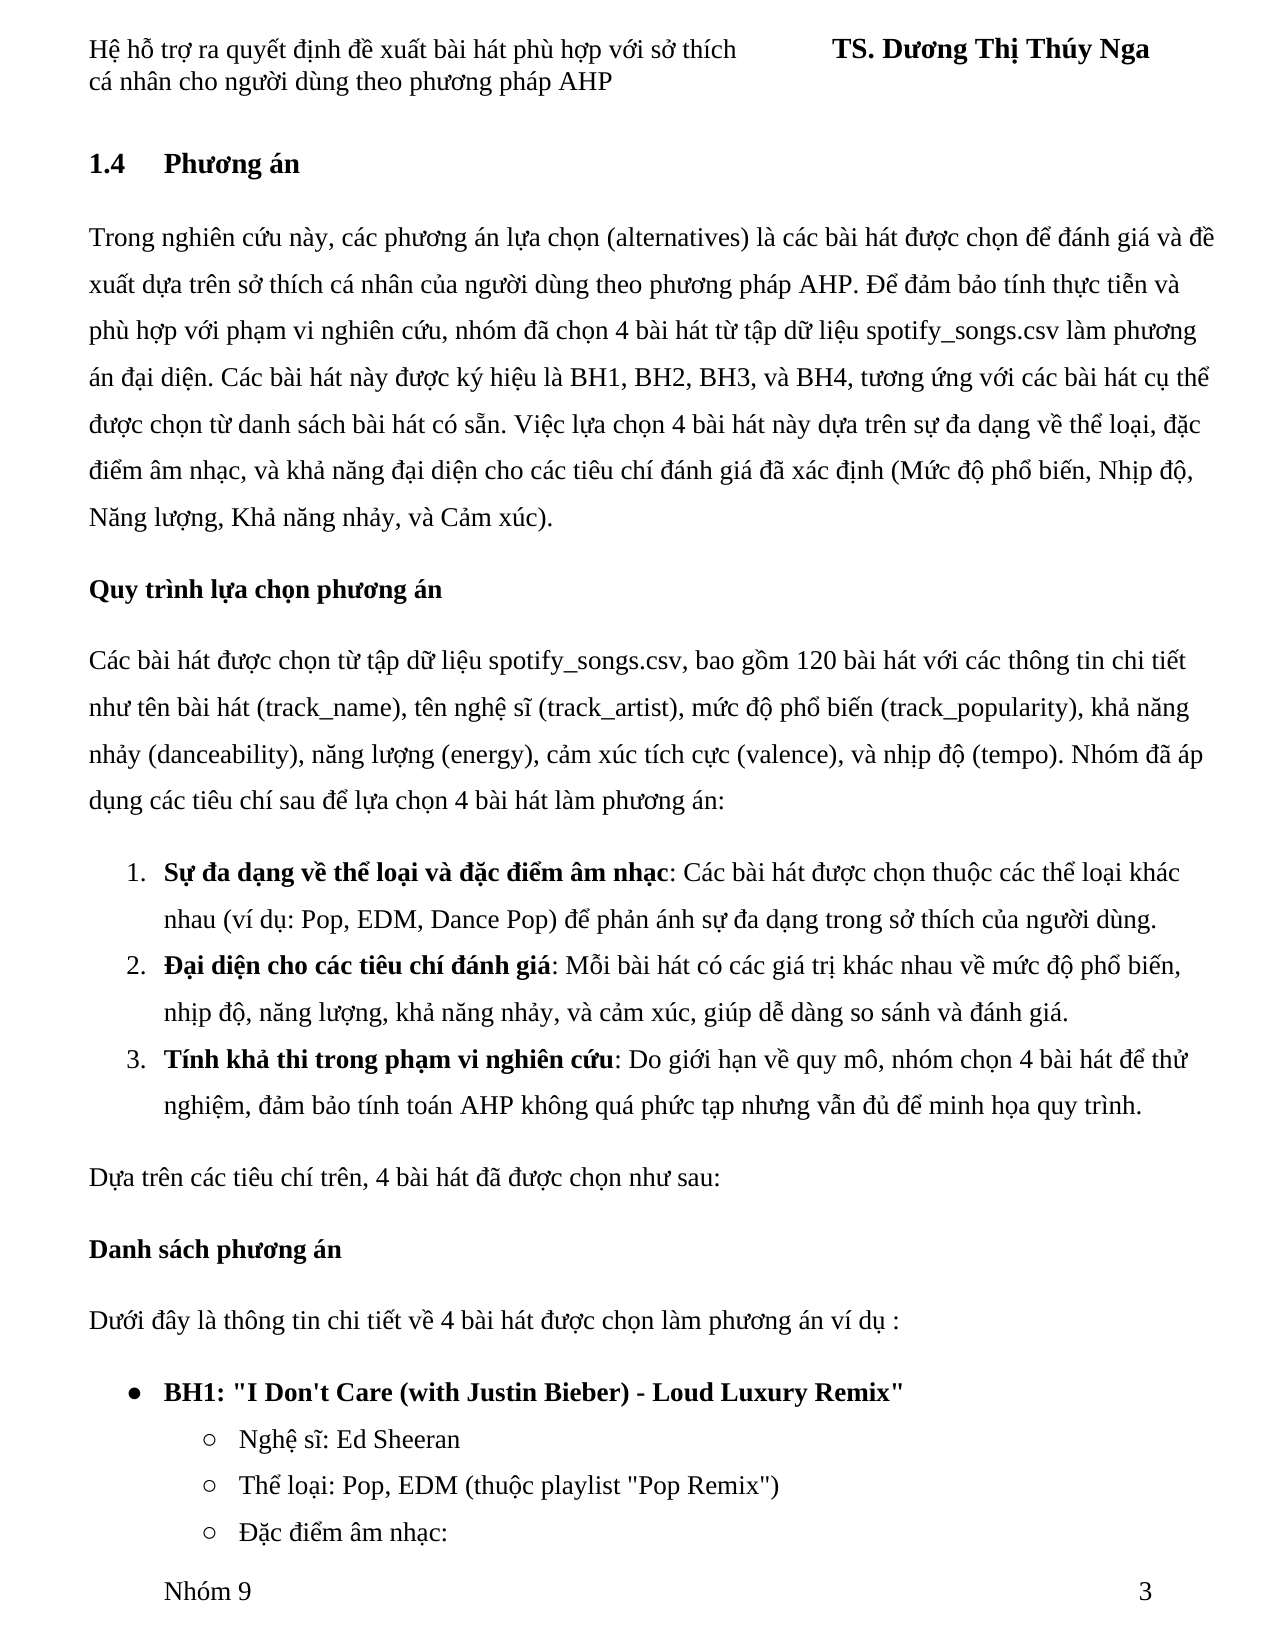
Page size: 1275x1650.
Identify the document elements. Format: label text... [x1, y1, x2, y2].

text Dưới đây là thông tin chi tiết về 4 bài hát được chọn làm phương án ví dụ : [88, 1304, 1216, 1336]
list Đại diện cho các tiêu chí đánh giá: Mỗi bài hát có các giá trị khác nhau về mức độ phổ biến, nhịp độ, năng lượng, khả năng nhảy, và cảm xúc, giúp dễ dàng so sánh và đánh giá. [126, 949, 1216, 1027]
list Tính khả thi trong phạm vi nghiên cứu: Do giới hạn về quy mô, nhóm chọn 4 bài hát để thử nghiệm, đảm bảo tính toán AHP không quá phức tạp nhưng vẫn đủ để minh họa quy trình. [126, 1043, 1216, 1121]
list Thể loại: Pop, EDM (thuộc playlist "Pop Remix") [201, 1469, 1216, 1501]
text Danh sách phương án [88, 1233, 1216, 1264]
text Trong nghiên cứu này, các phương án lựa chọn (alternatives) là các bài hát được chọn để đánh giá và đề xuất dựa trên sở thích cá nhân của người dùng theo phương pháp AHP. Để đảm bảo tính thực tiễn và phù hợp với phạm vi nghiên cứu, nhóm đã chọn 4 bài hát từ tập dữ liệu spotify_songs.csv làm phương án đại diện. Các bài hát này được ký hiệu là BH1, BH2, BH3, và BH4, tương ứng với các bài hát cụ thể được chọn từ danh sách bài hát có sẵn. Việc lựa chọn 4 bài hát này dựa trên sự đa dạng về thể loại, đặc điểm âm nhạc, và khả năng đại diện cho các tiêu chí đánh giá đã xác định (Mức độ phổ biến, Nhịp độ, Năng lượng, Khả năng nhảy, và Cảm xúc). [88, 221, 1216, 532]
list Đặc điểm âm nhạc: [201, 1516, 1216, 1547]
list Sự đa dạng về thể loại và đặc điểm âm nhạc: Các bài hát được chọn thuộc các thể loại khác nhau (ví dụ: Pop, EDM, Dance Pop) để phản ánh sự đa dạng trong sở thích của người dùng. [126, 856, 1216, 934]
text Quy trình lựa chọn phương án [88, 573, 1216, 604]
list Nghệ sĩ: Ed Sheeran [201, 1423, 1216, 1454]
text Dựa trên các tiêu chí trên, 4 bài hát đã được chọn như sau: [88, 1161, 1216, 1192]
list BH1: "I Don't Care (with Justin Bieber) - Loud Luxury Remix" [126, 1376, 1216, 1407]
subtitle 1.4 Phương án [88, 146, 1216, 179]
text Các bài hát được chọn từ tập dữ liệu spotify_songs.csv, bao gồm 120 bài hát với các thông tin chi tiết như tên bài hát (track_name), tên nghệ sĩ (track_artist), mức độ phổ biến (track_popularity), khả năng nhảy (danceability), năng lượng (energy), cảm xúc tích cực (valence), và nhịp độ (tempo). Nhóm đã áp dụng các tiêu chí sau để lựa chọn 4 bài hát làm phương án: [88, 644, 1216, 816]
